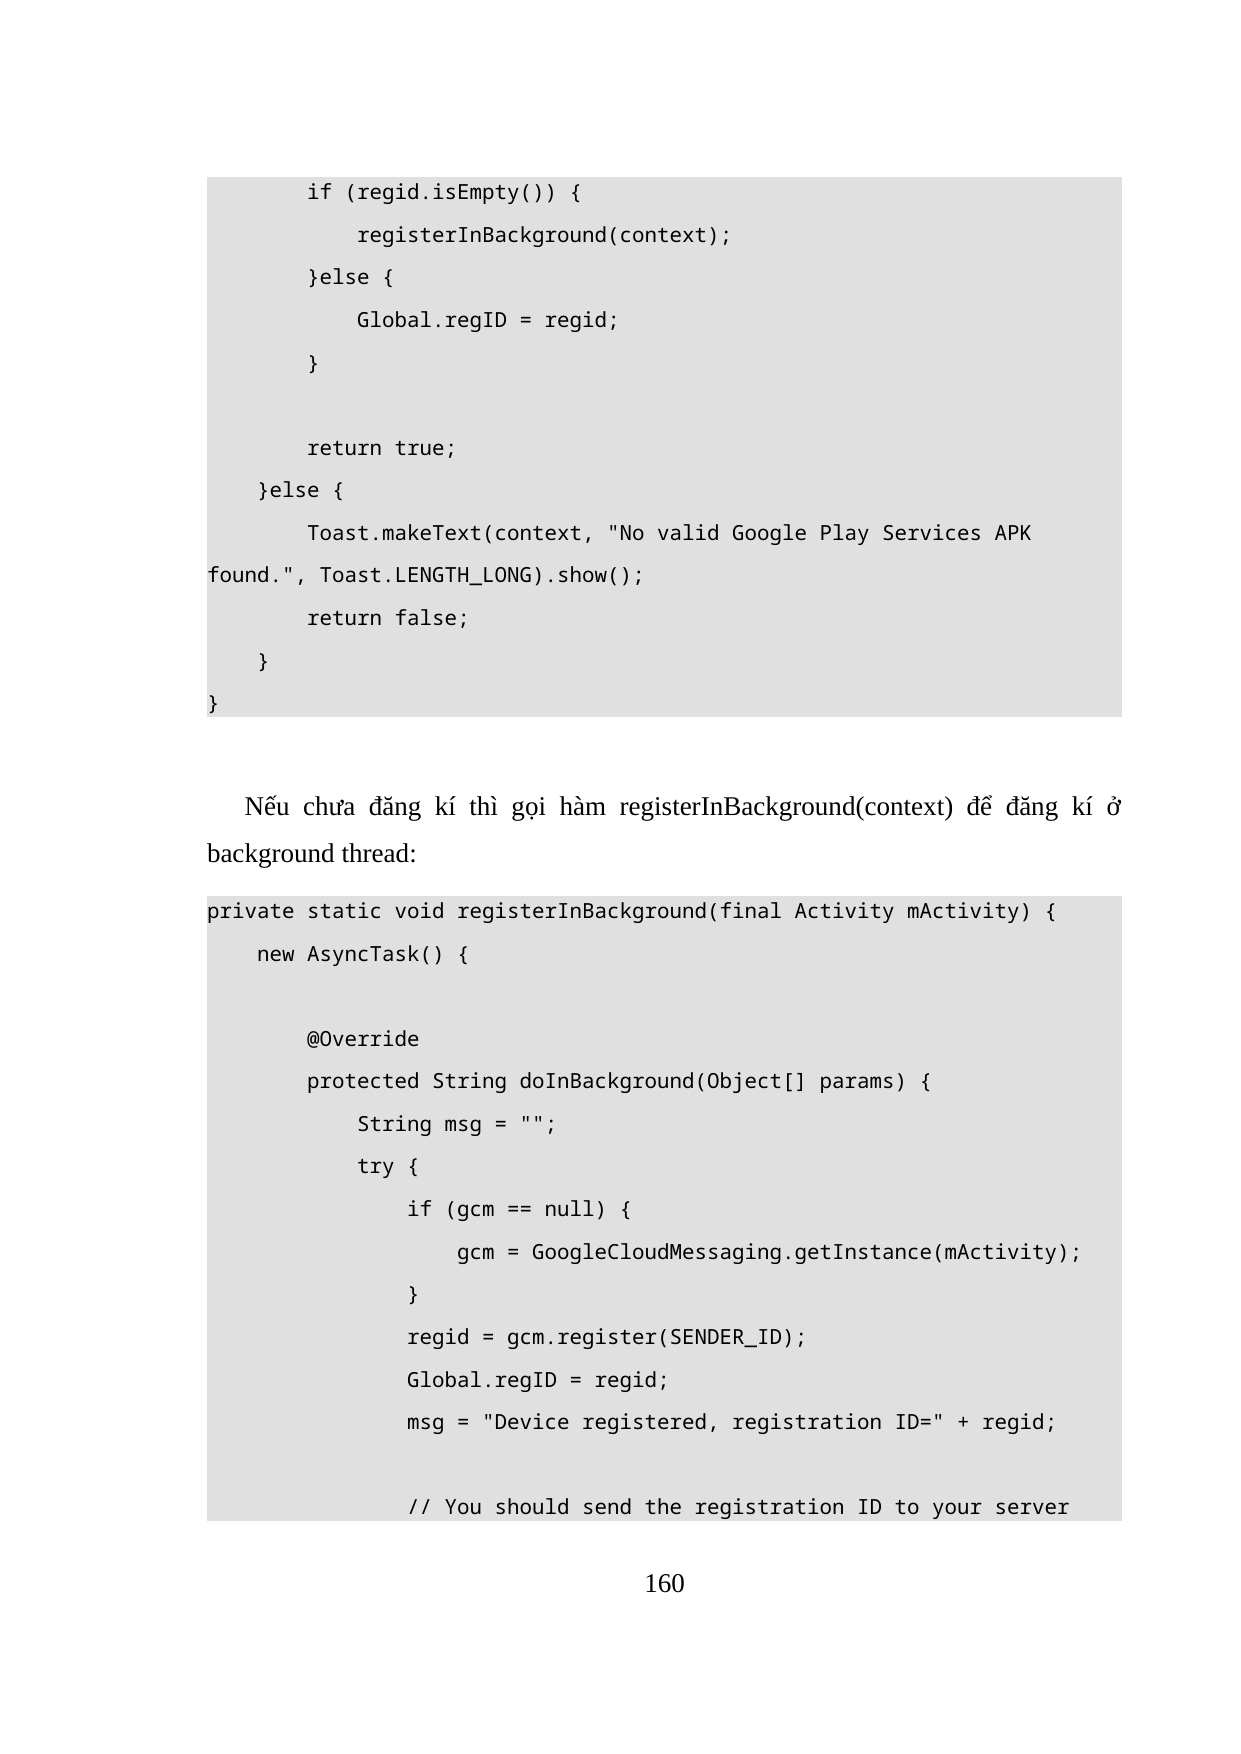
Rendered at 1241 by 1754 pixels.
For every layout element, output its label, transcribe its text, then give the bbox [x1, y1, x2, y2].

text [207, 896, 1122, 1521]
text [207, 177, 1122, 717]
text Nếu chưa đăng kí thì gọi hàm registerInBackground(context) để đăng kí ở background thread: [207, 790, 1122, 868]
